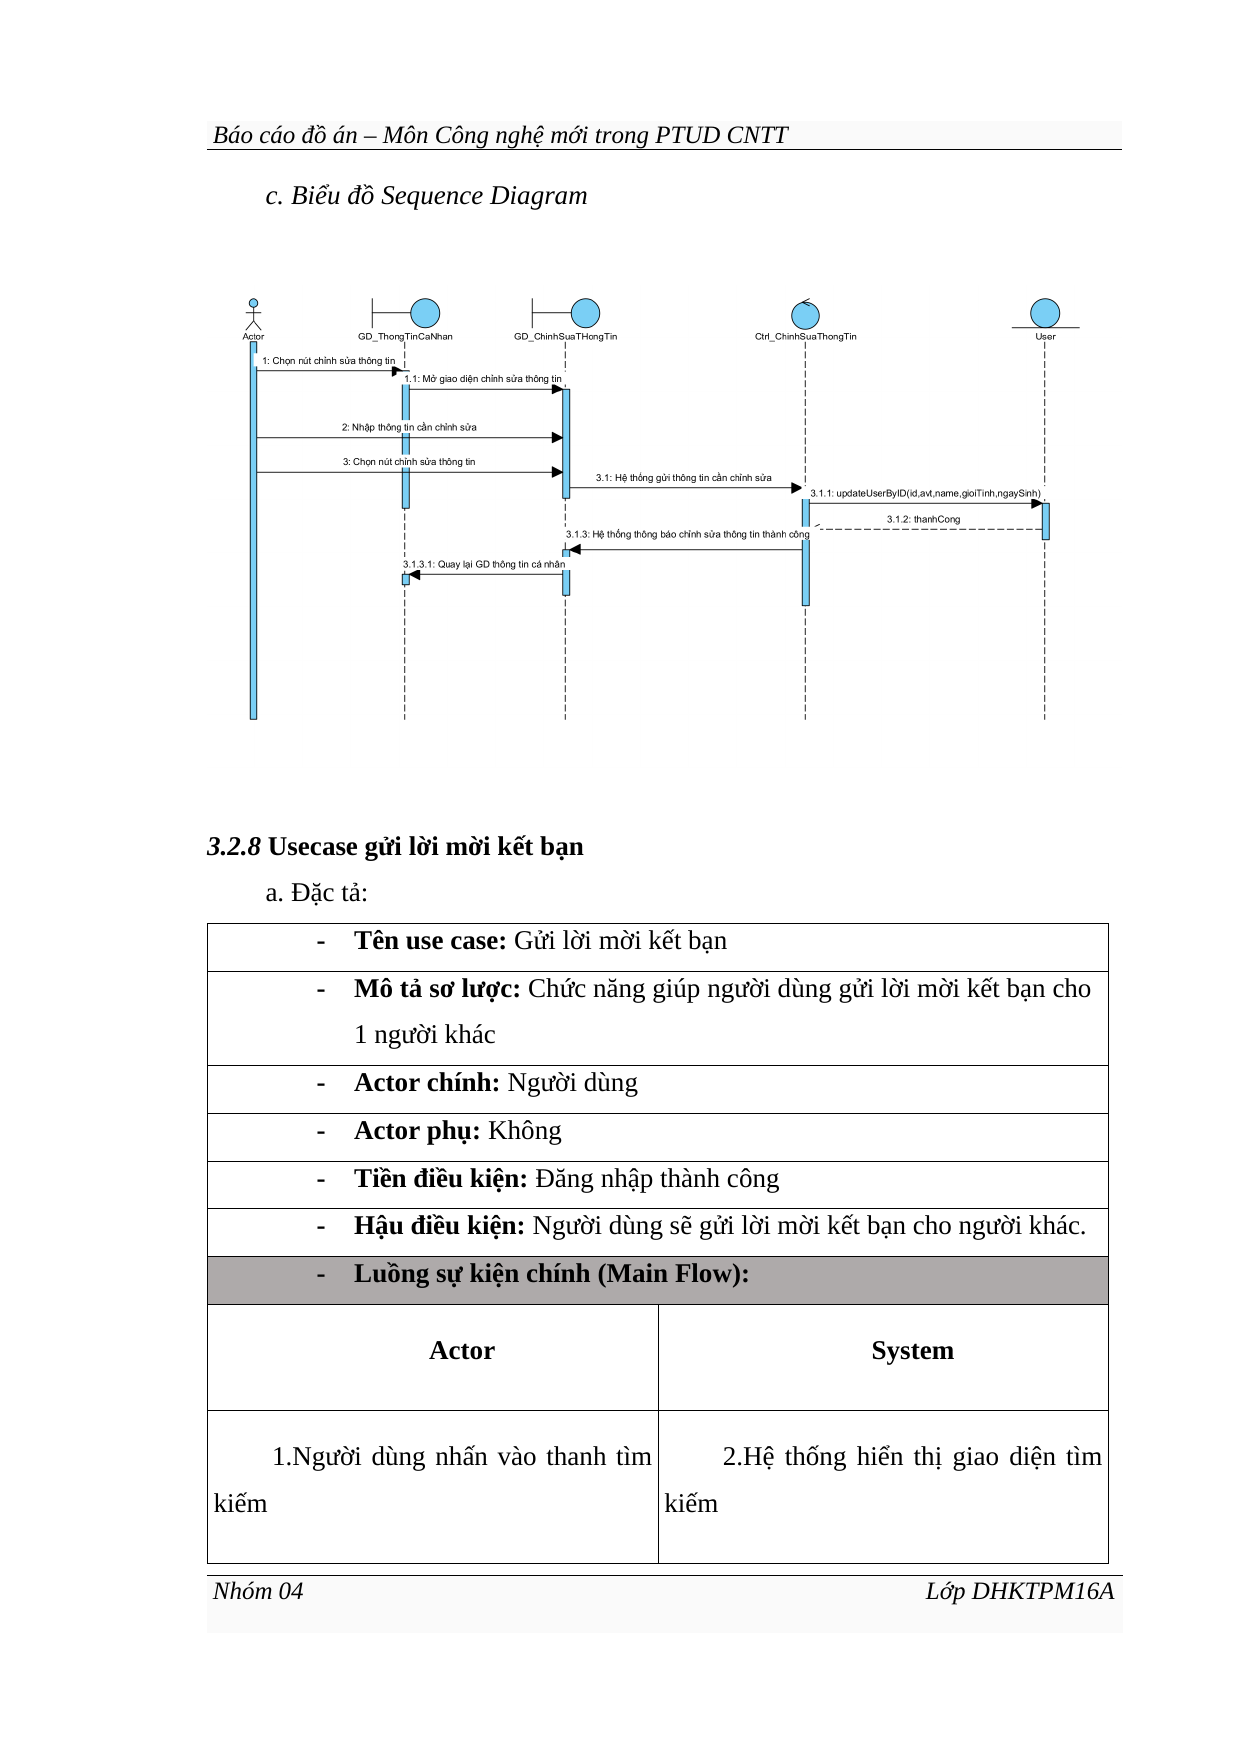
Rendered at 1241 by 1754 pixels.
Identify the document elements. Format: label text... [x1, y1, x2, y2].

table_cell Actor chính: Người dùng [208, 1066, 1108, 1113]
table_cell Luồng sự kiện chính (Main Flow): [208, 1257, 1108, 1304]
text a. Đặc tả: [207, 876, 1122, 908]
table_cell 1.Người dùng nhấn vào thanh tìm kiếm [208, 1411, 658, 1562]
table_cell Actor phụ: Không [208, 1114, 1108, 1161]
picture [206, 285, 1123, 768]
table_cell Mô tả sơ lược: Chức năng giúp người dùng gửi lời mời kết bạn cho 1 người khác [208, 972, 1108, 1065]
table_cell Hậu điều kiện: Người dùng sẽ gửi lời mời kết bạn cho người khác. [208, 1209, 1108, 1256]
table_cell 2.Hệ thống hiển thị giao diện tìm kiếm [659, 1411, 1108, 1562]
table_header Tên use case: Gửi lời mời kết bạn [208, 924, 1108, 971]
table_cell Tiền điều kiện: Đăng nhập thành công [208, 1162, 1108, 1208]
table_cell Actor [208, 1305, 658, 1410]
text c. Biểu đồ Sequence Diagram [207, 179, 1122, 210]
subtitle Usecase gửi lời mời kết bạn [207, 830, 1122, 861]
table_cell System [659, 1305, 1108, 1410]
